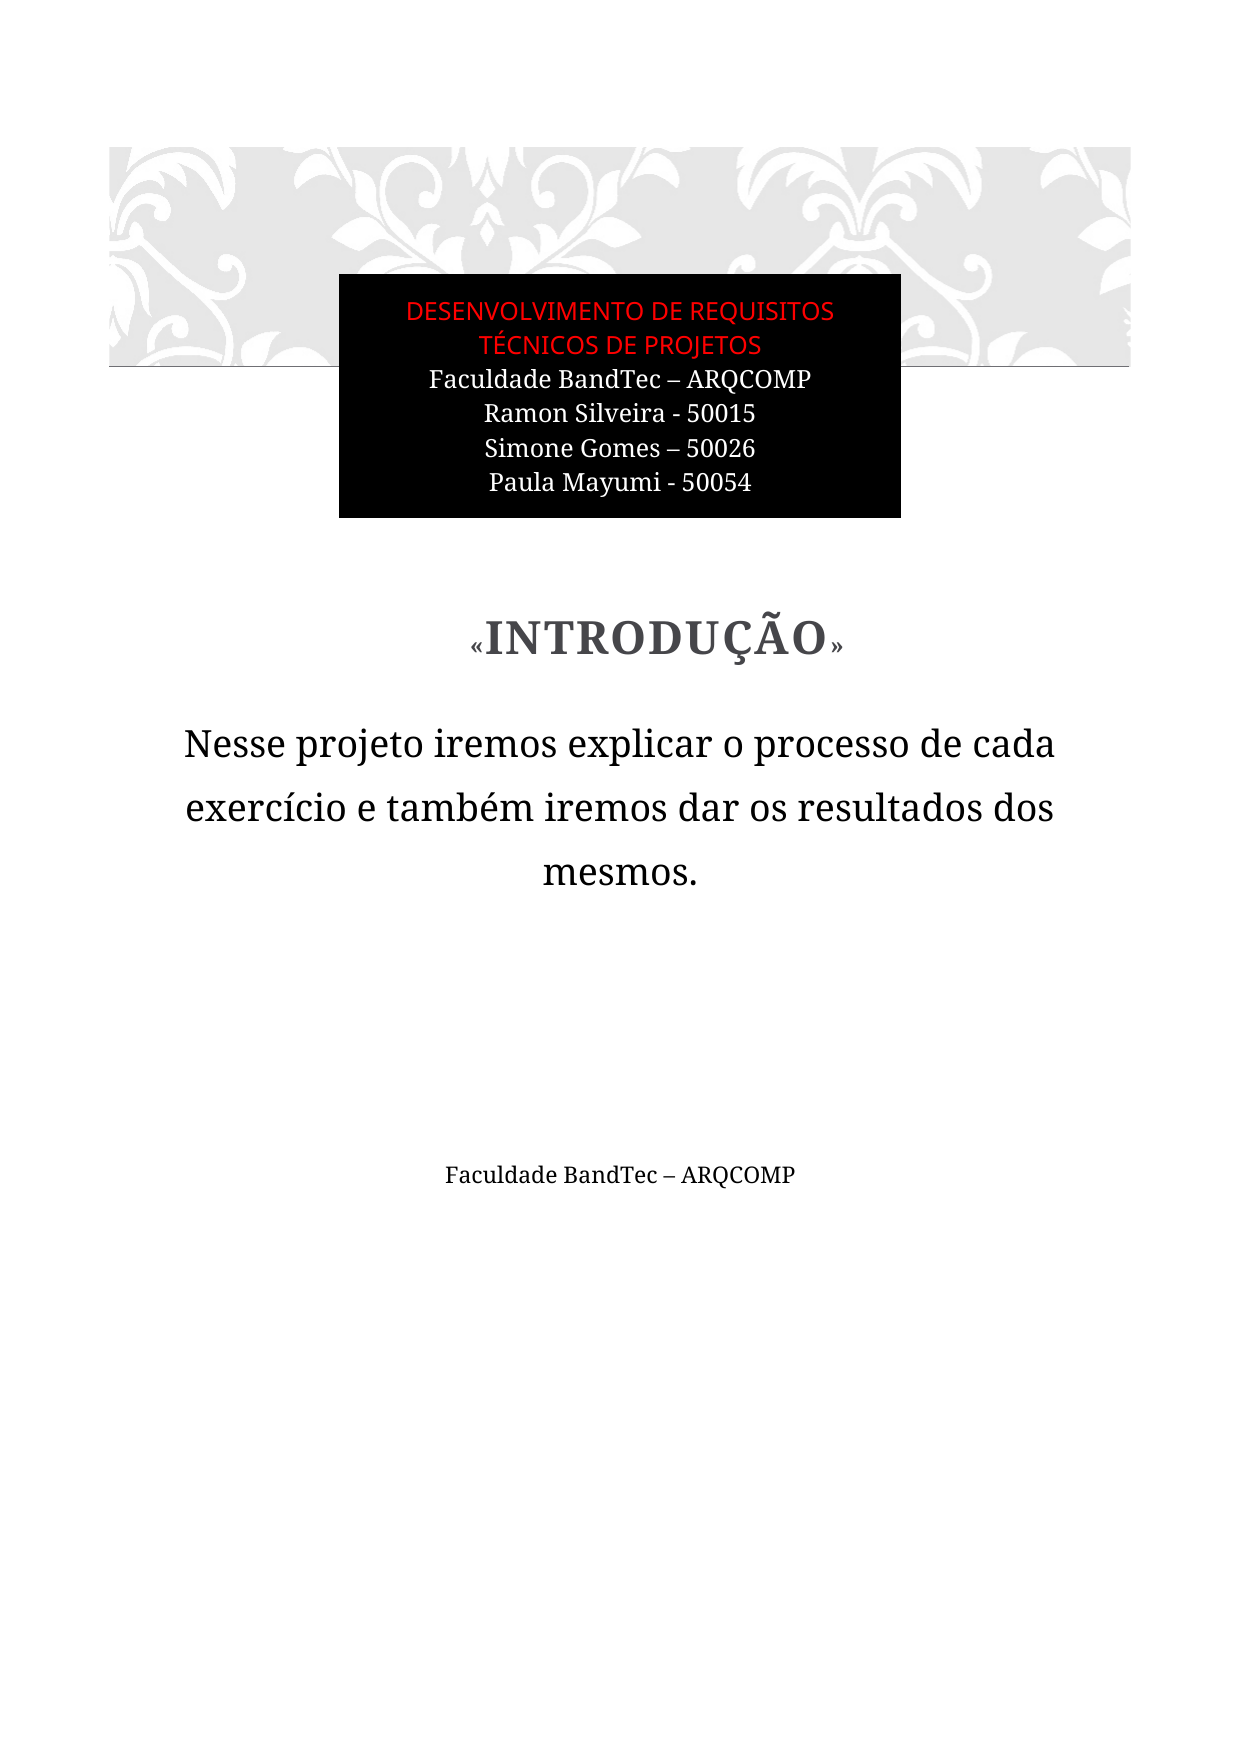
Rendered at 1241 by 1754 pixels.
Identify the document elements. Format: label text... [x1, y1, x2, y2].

text Nesse projeto iremos explicar o processo de cada exercício e também iremos dar os resultados dos mesmos. [109, 718, 1131, 896]
text «Introdução» [109, 605, 1131, 668]
